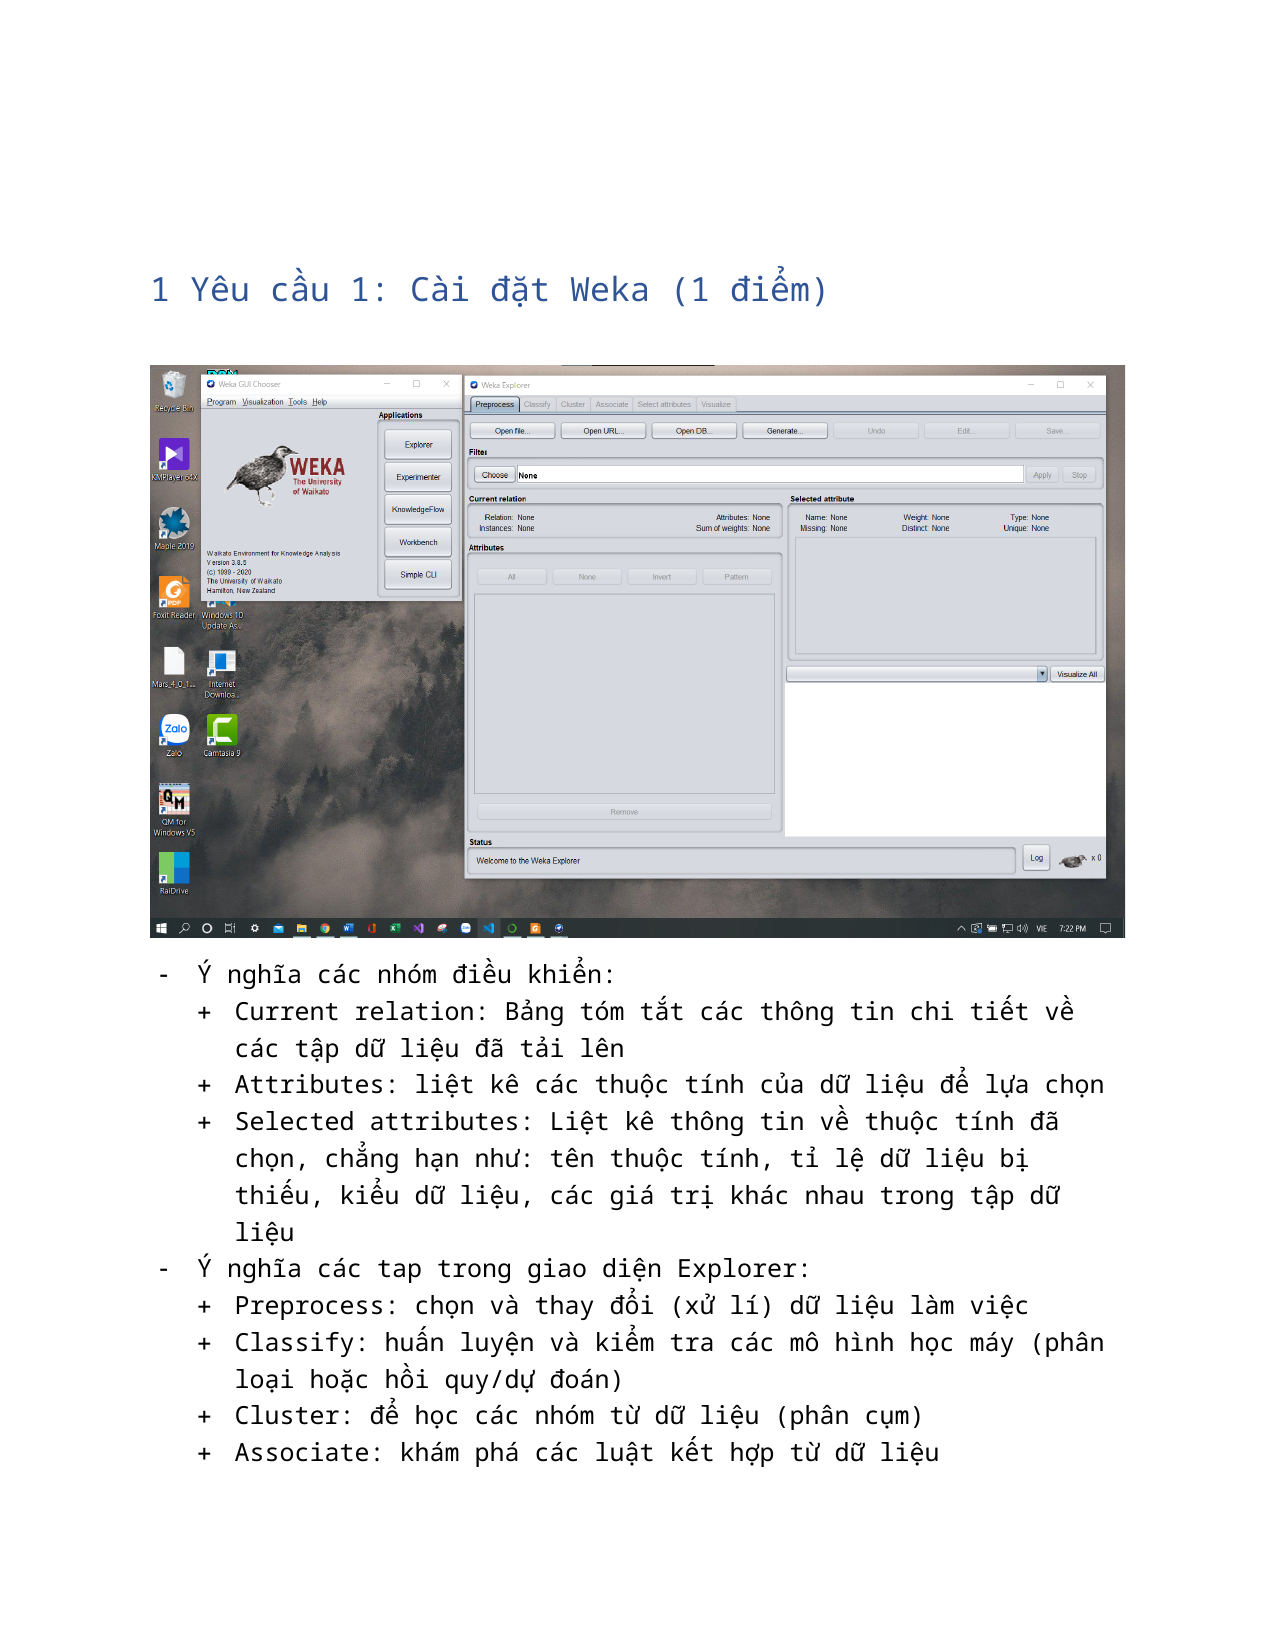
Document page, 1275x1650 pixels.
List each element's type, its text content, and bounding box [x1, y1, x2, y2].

list Ý nghĩa các nhóm điều khiển: [159, 957, 1125, 991]
list Attributes: liệt kê các thuộc tính của dữ liệu để lựa chọn [197, 1067, 1125, 1101]
list Ý nghĩa các tap trong giao diện Explorer: [159, 1251, 1125, 1285]
list Current relation: Bảng tóm tắt các thông tin chi tiết về các tập dữ liệu đã tải lên [197, 993, 1125, 1064]
list Selected attributes: Liệt kê thông tin về thuộc tính đã chọn, chẳng hạn như: tên thuộc tính, tỉ lệ dữ liệu bị thiếu, kiểu dữ liệu, các giá trị khác nhau trong tập dữ liệu [197, 1104, 1125, 1248]
list Cluster: để học các nhóm từ dữ liệu (phân cụm) [197, 1398, 1125, 1432]
list Preprocess: chọn và thay đổi (xử lí) dữ liệu làm việc [197, 1288, 1125, 1322]
list Classify: huấn luyện và kiểm tra các mô hình học máy (phân loại hoặc hồi quy/dự đoán) [197, 1324, 1125, 1395]
list Associate: khám phá các luật kết hợp từ dữ liệu [197, 1435, 1125, 1469]
picture [150, 365, 1125, 938]
subtitle 1 Yêu cầu 1: Cài đặt Weka (1 điểm) [150, 266, 1125, 311]
